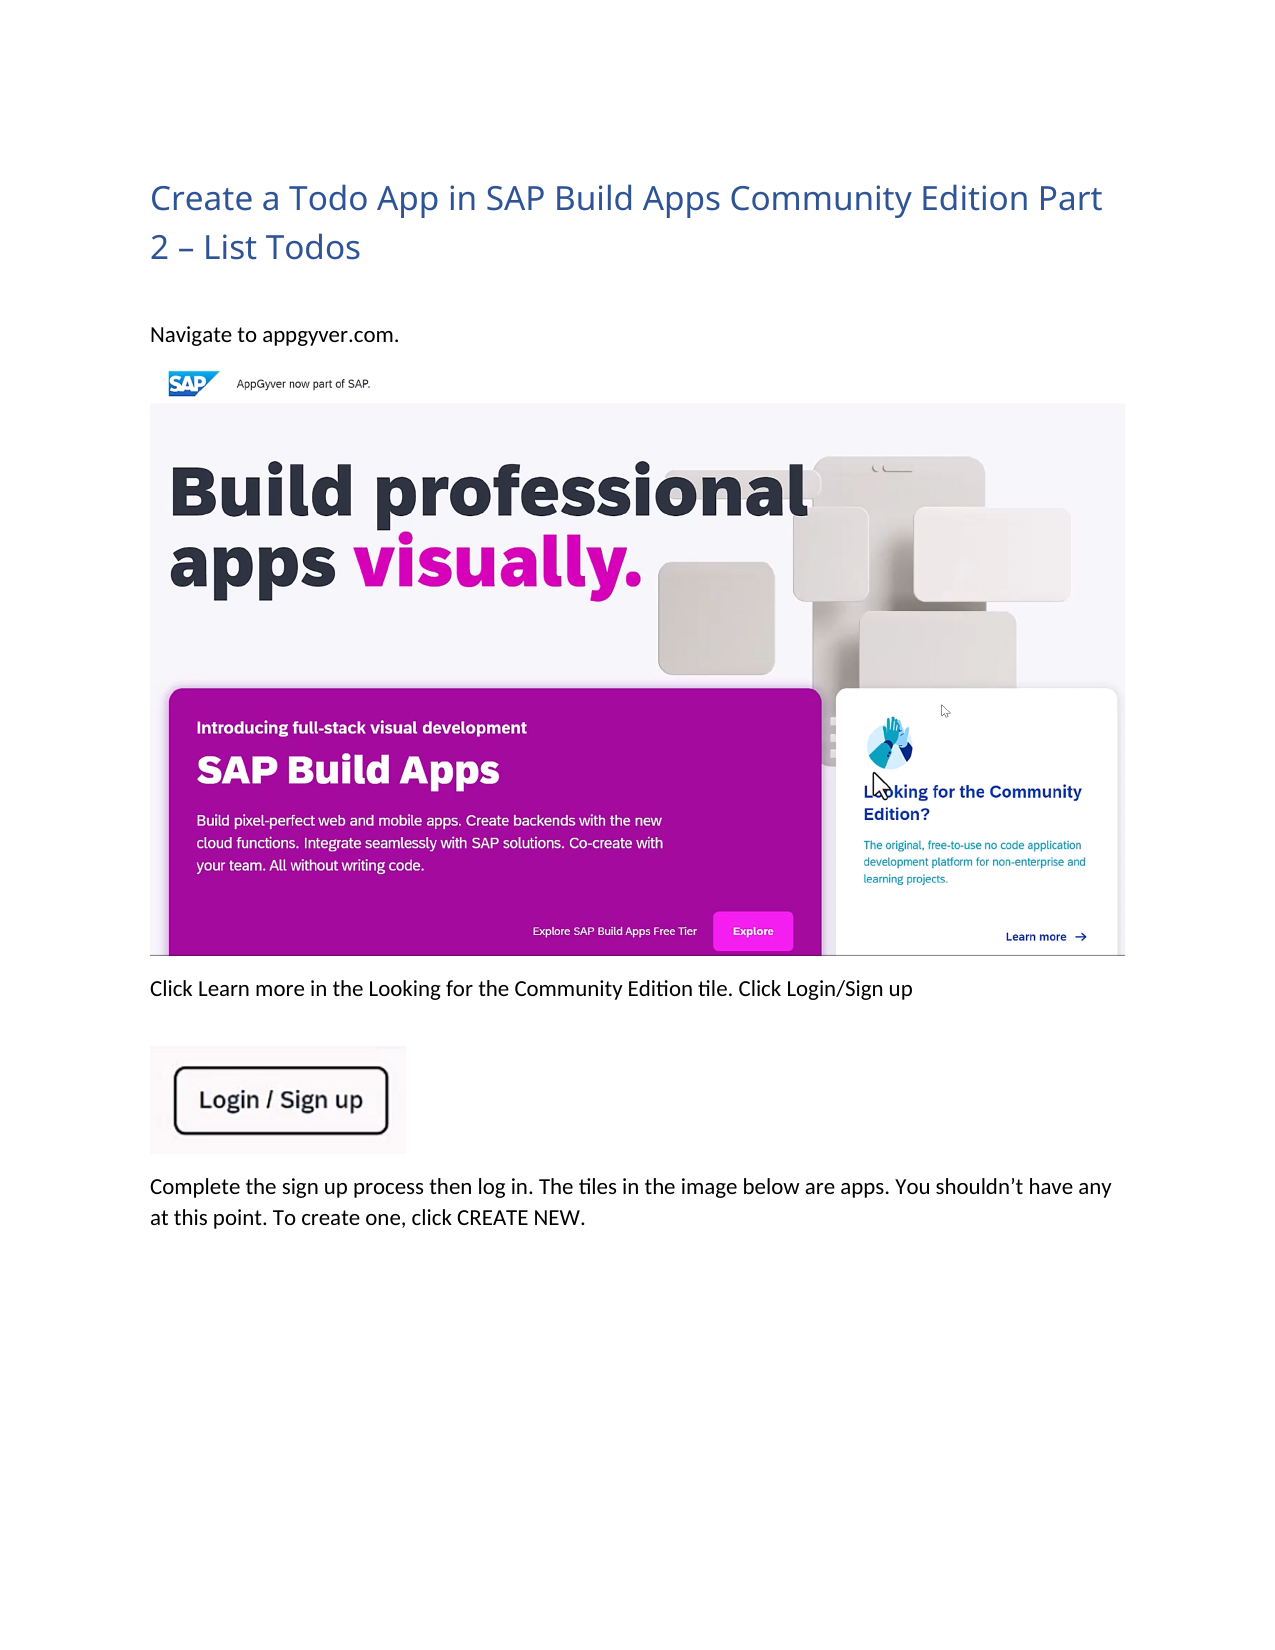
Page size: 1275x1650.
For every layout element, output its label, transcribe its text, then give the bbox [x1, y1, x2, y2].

picture [150, 1021, 407, 1154]
text Navigate to appgyver.com. [150, 320, 1125, 348]
text Click Learn more in the Looking for the Community Edition tile. Click Login/Sign up [150, 974, 1125, 1002]
subtitle Create a Todo App in SAP Build Apps Community Edition Part 2 – List Todos [150, 175, 1125, 269]
picture [150, 366, 1125, 956]
text Complete the sign up process then log in. The tiles in the image below are apps. You shouldn’t have any at this point. To create one, click CREATE NEW. [150, 1172, 1125, 1231]
